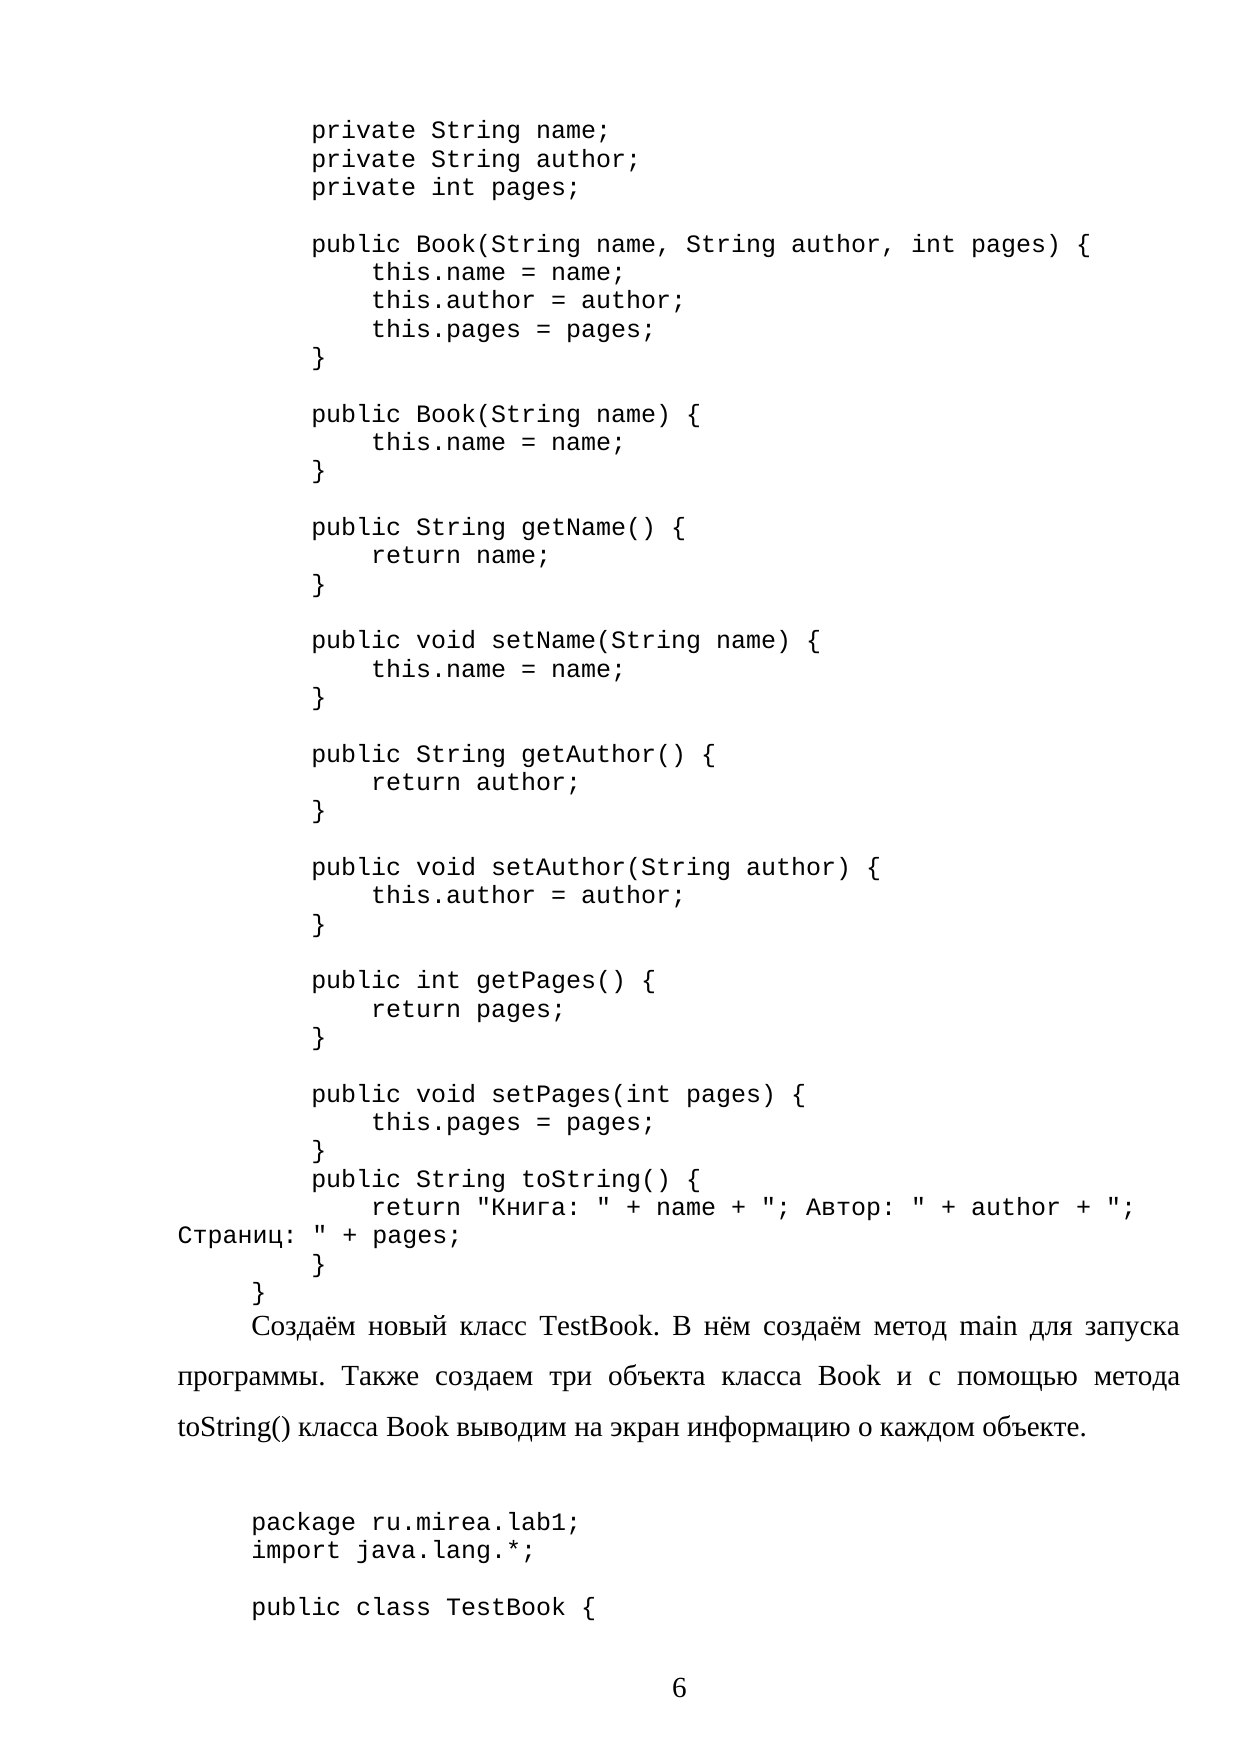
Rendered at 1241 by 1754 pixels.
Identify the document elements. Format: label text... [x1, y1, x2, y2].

text public int getPages() { [177, 968, 1181, 996]
text } [177, 1280, 1181, 1308]
text return pages; [177, 996, 1181, 1025]
text } [177, 1138, 1181, 1166]
text this.name = name; [177, 260, 1181, 288]
text public String getName() { [177, 515, 1181, 543]
text } [177, 571, 1181, 600]
text } [177, 911, 1181, 940]
text import java.lang.*; [177, 1538, 1181, 1566]
text this.author = author; [177, 883, 1181, 911]
text } [177, 1025, 1181, 1053]
text public void setAuthor(String author) { [177, 855, 1181, 883]
text private String author; [177, 146, 1181, 175]
text return name; [177, 543, 1181, 571]
text Создаём новый класс TestBook. В нём создаём метод main для запуска программы. Также создаем три объекта класса Book и с помощью метода toString() класса Book выводим на экран информацию о каждом объекте. [177, 1308, 1181, 1442]
text this.name = name; [177, 656, 1181, 685]
text public String toString() { [177, 1166, 1181, 1195]
text } [177, 345, 1181, 373]
text return "Книга: " + name + "; Автор: " + author + "; Страниц: " + pages; [177, 1195, 1181, 1251]
text public Book(String name, String author, int pages) { [177, 231, 1181, 260]
text return author; [177, 770, 1181, 798]
text this.pages = pages; [177, 316, 1181, 345]
text } [177, 1251, 1181, 1280]
text this.author = author; [177, 288, 1181, 316]
text package ru.mirea.lab1; [177, 1509, 1181, 1538]
text public void setPages(int pages) { [177, 1081, 1181, 1110]
text public Book(String name) { [177, 401, 1181, 430]
text private String name; [177, 118, 1181, 146]
text this.pages = pages; [177, 1110, 1181, 1138]
text public class TestBook { [177, 1594, 1181, 1623]
text public String getAuthor() { [177, 741, 1181, 770]
text } [177, 798, 1181, 826]
text private int pages; [177, 175, 1181, 203]
text } [177, 458, 1181, 486]
text } [177, 685, 1181, 713]
text public void setName(String name) { [177, 628, 1181, 656]
text this.name = name; [177, 430, 1181, 458]
